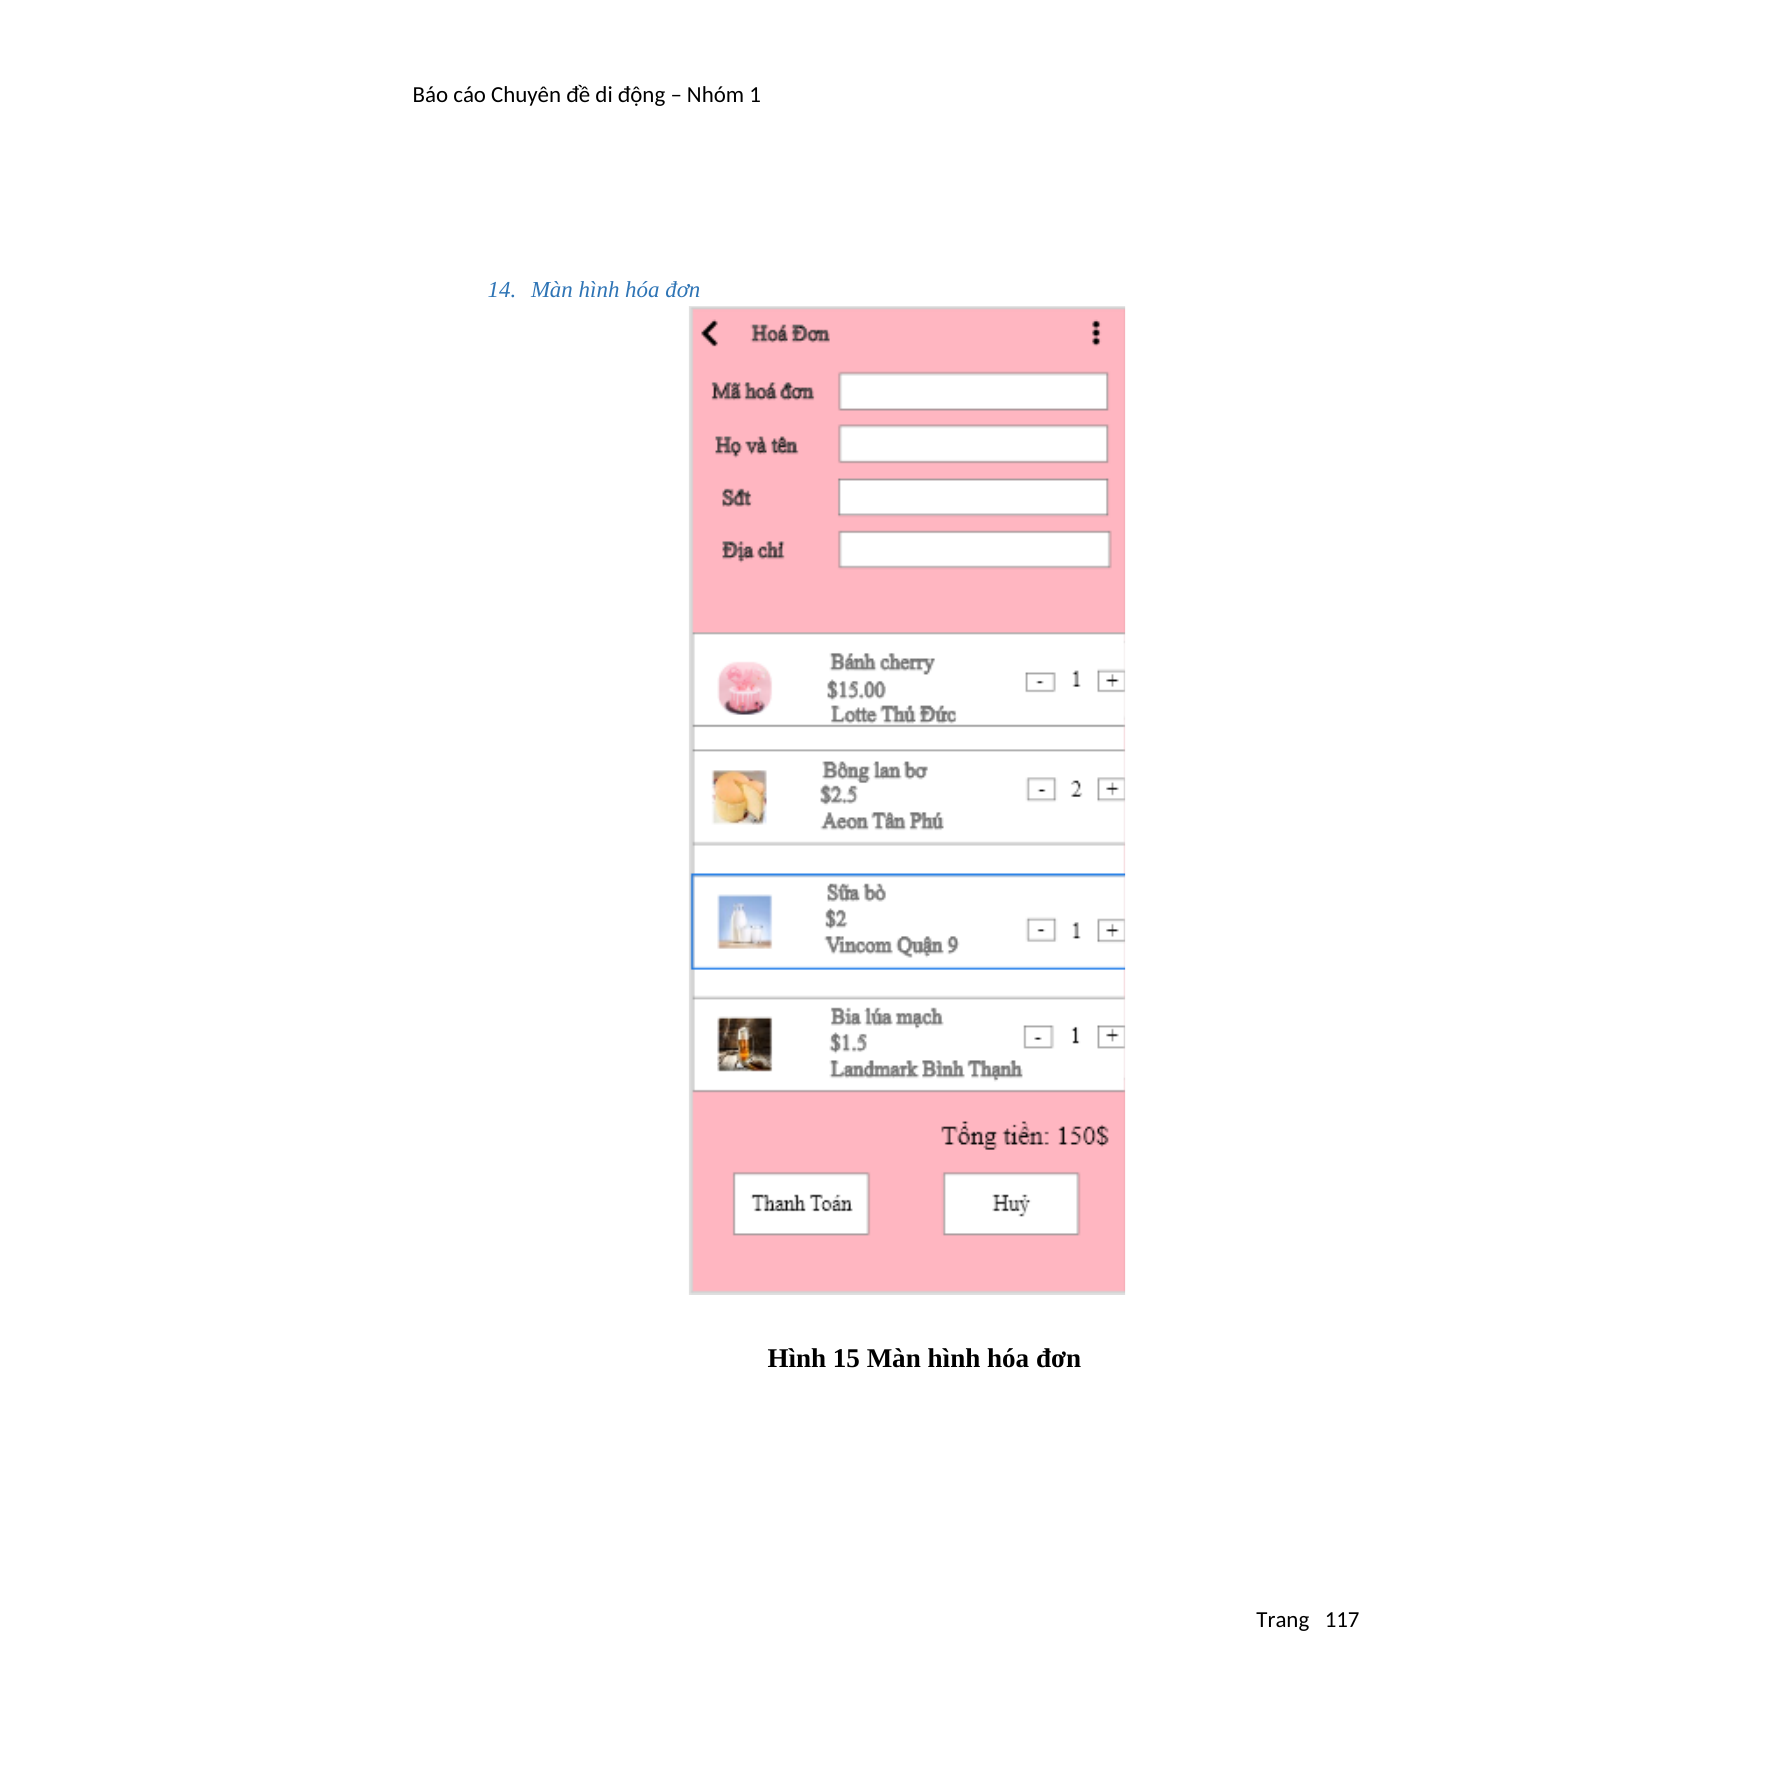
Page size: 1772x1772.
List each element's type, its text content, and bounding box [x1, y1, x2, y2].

subtitle Màn hình hóa đơn [487, 276, 1359, 303]
picture [688, 306, 1126, 1295]
text Hình 15 Màn hình hóa đơn [487, 1342, 1361, 1373]
